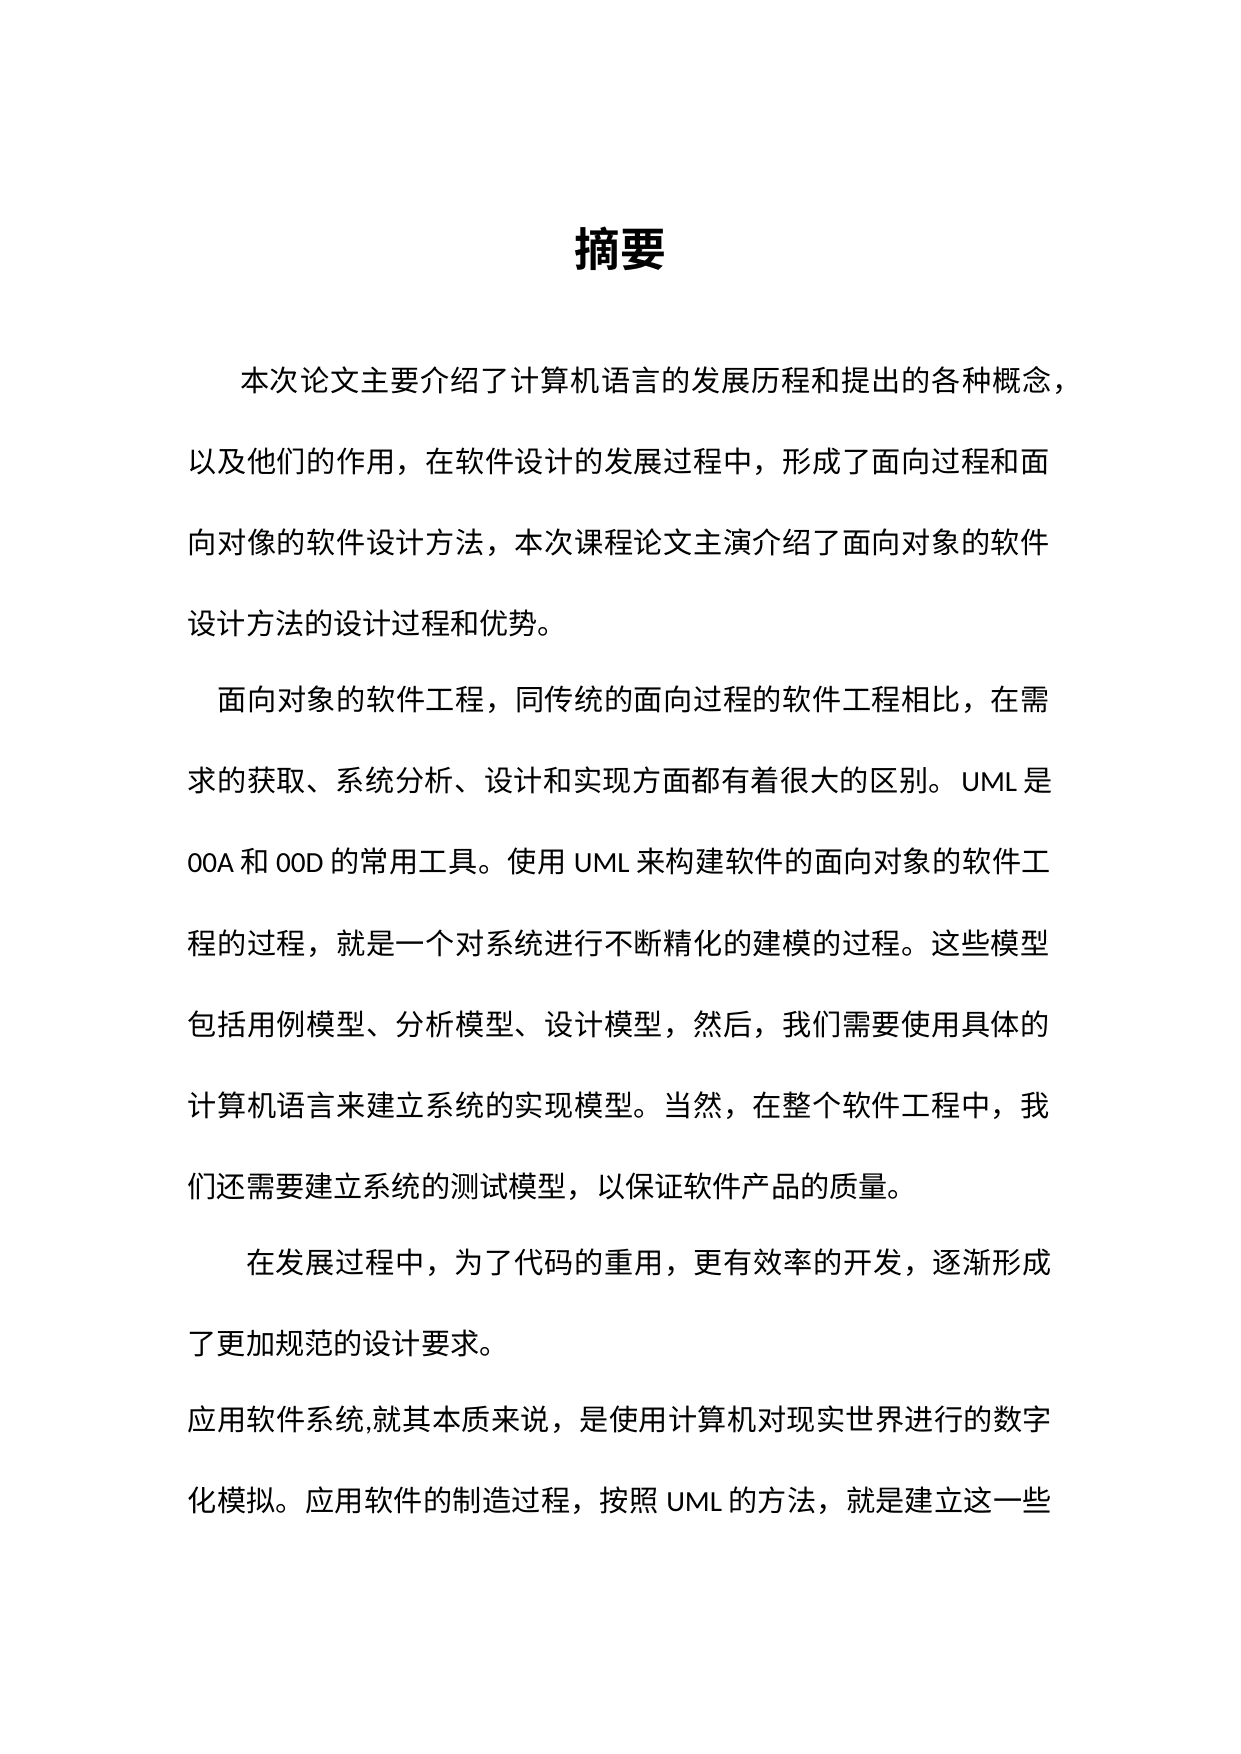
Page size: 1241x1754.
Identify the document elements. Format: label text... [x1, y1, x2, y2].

subtitle 摘要 [187, 197, 1053, 295]
text 在发展过程中，为了代码的重用，更有效率的开发，逐渐形成了更加规范的设计要求。 [187, 1228, 1053, 1374]
text 本次论文主要介绍了计算机语言的发展历程和提出的各种概念，以及他们的作用，在软件设计的发展过程中，形成了面向过程和面向对像的软件设计方法，本次课程论文主演介绍了面向对象的软件设计方法的设计过程和优势。 [187, 346, 1053, 654]
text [187, 1385, 1053, 1531]
text 面向对象的软件工程，同传统的面向过程的软件工程相比，在需求的获取、系统分析、设计和实现方面都有着很大的区别。UML是00A和00D的常用工具。使用UML来构建软件的面向对象的软件工程的过程，就是一个对系统进行不断精化的建模的过程。这些模型包括用例模型、分析模型、设计模型，然后，我们需要使用具体的计算机语言来建立系统的实现模型。当然，在整个软件工程中，我们还需要建立系统的测试模型，以保证软件产品的质量。 [187, 665, 1053, 1218]
